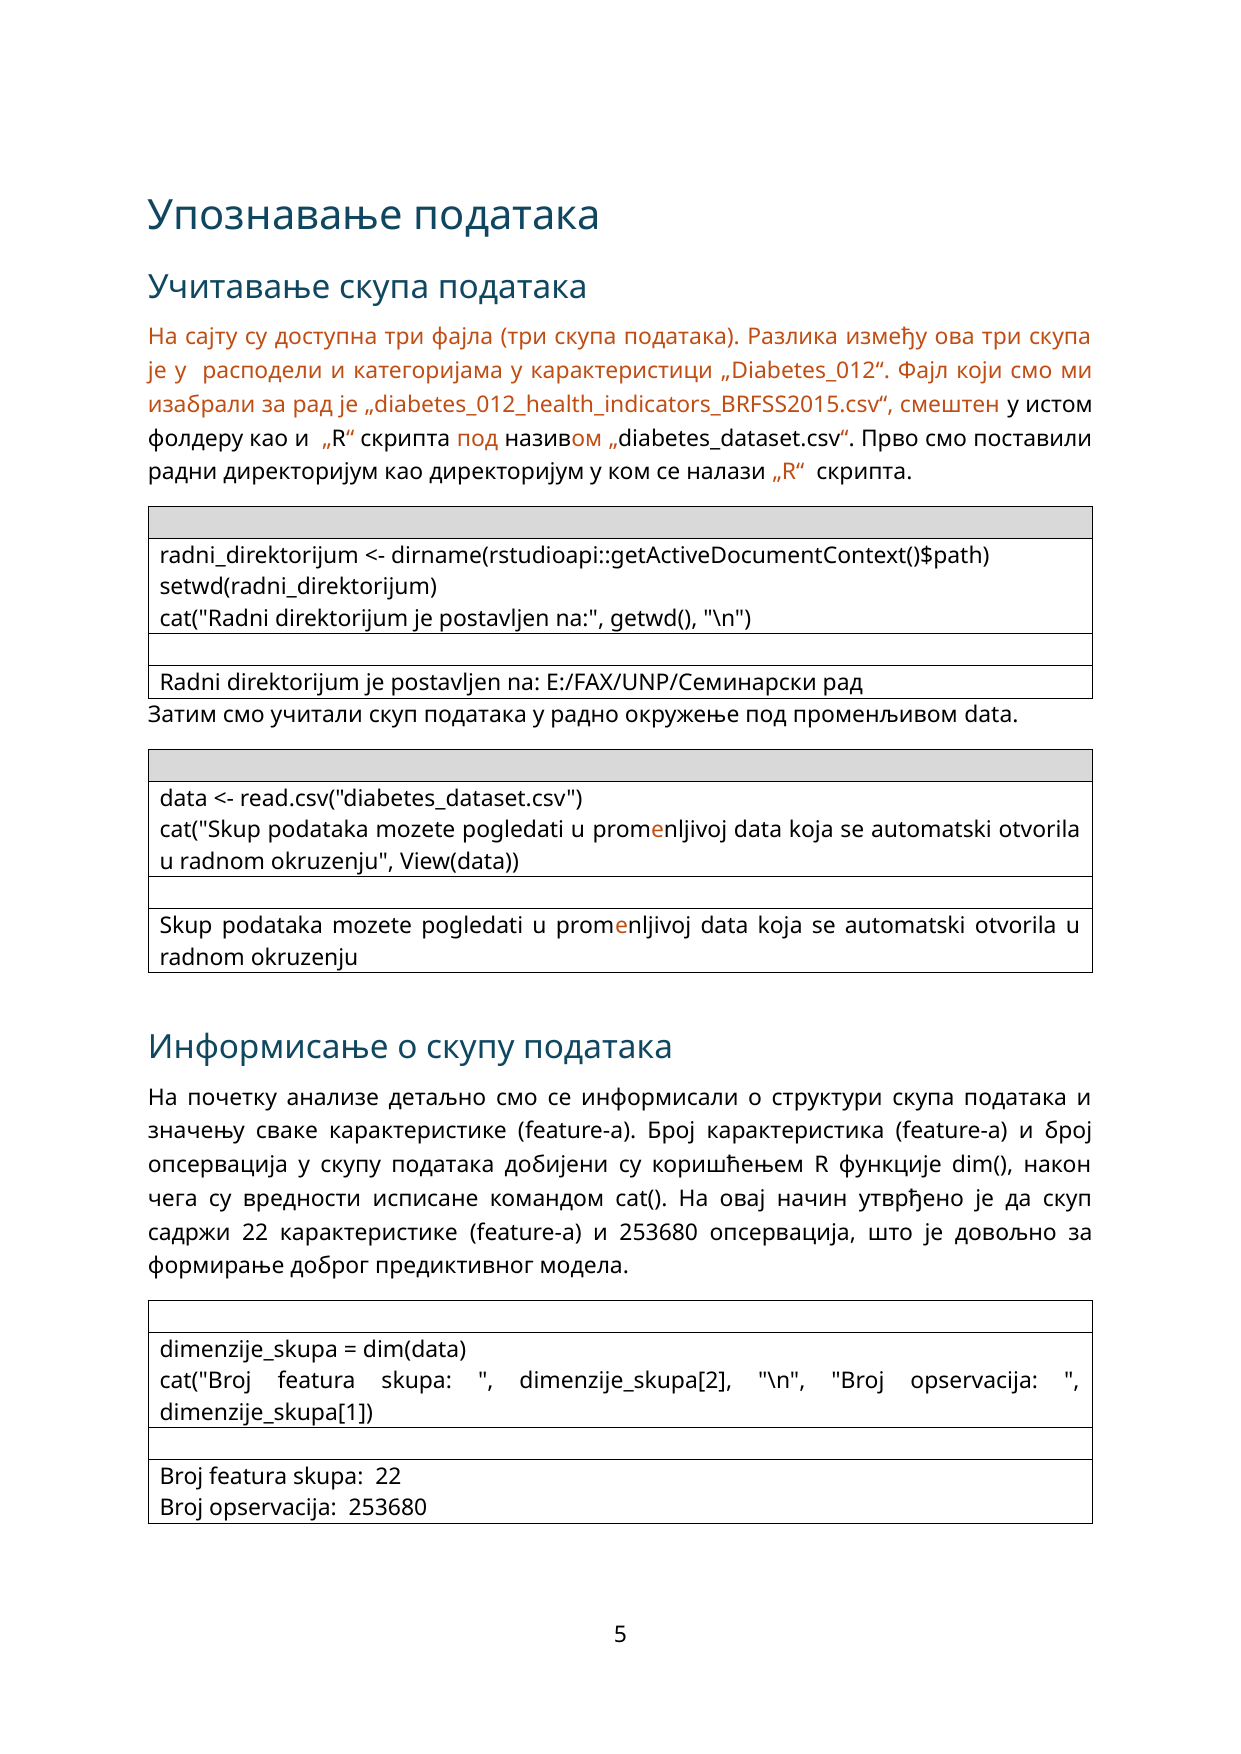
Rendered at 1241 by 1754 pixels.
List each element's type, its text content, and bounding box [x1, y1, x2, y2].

subtitle Информисање о скупу података [148, 1023, 1093, 1069]
text На сајту су доступна три фајла (три скупа података). Разлика између ова три скупа је у расподели и категоријама у карактеристици „Diabetes_012“. Фајл који смо ми изабрали за рад је „diabetes_012_health_indicators_BRFSS2015.csv“, смештен у истом фолдеру као и „R“ скрипта под називом „diabetes_dataset.csv“. Прво смо поставили радни директоријум као директоријум у ком се налази „R“ скрипта. [148, 320, 1093, 487]
table_cell dimenzije_skupa = dim(data) cat("Broj featura skupa: ", dimenzije_skupa[2], "\n", "Broj opservacija: ", dimenzije_skupa[1]) [149, 1333, 1092, 1427]
table_cell Skup podataka mozete pogledati u promenljivoj data koja se automatski otvorila u radnom okruzenju [149, 909, 1092, 972]
table_cell [149, 877, 1092, 908]
table_header [149, 1301, 1092, 1332]
subtitle Учитавање скупа података [148, 263, 1093, 308]
table_header [149, 750, 1092, 781]
text Затим смо учитали скуп података у радно окружење под променљивом data. [148, 699, 1093, 730]
table_header [149, 507, 1092, 538]
text На почетку анализе детаљно смо се информисали о структури скупа података и значењу свакe карактеристике (feature-а). Број карактеристика (feature-а) и број опсервација у скупу података добијени су коришћењем R функције dim(), након чега су вредности исписане командом cat(). На овај начин утврђено је да скуп садржи 22 карактеристикe (feature-а) и 253680 опсервација, што је довољно за формирање доброг предиктивног модела. [148, 1081, 1093, 1281]
table_cell data <- read.csv("diabetes_dataset.csv") cat("Skup podataka mozete pogledati u promenljivoj data koja se automatski otvorila u radnom okruzenju", View(data)) [149, 782, 1092, 876]
table_cell radni_direktorijum <- dirname(rstudioapi::getActiveDocumentContext()$path) setwd(radni_direktorijum) cat("Radni direktorijum je postavljen na:", getwd(), "\n") [149, 539, 1092, 633]
table_cell [149, 634, 1092, 665]
table_cell [149, 1428, 1092, 1459]
table_cell Radni direktorijum je postavljen na: E:/FAX/UNP/Семинарски рад [149, 666, 1092, 697]
subtitle Упознавање података [148, 185, 1093, 242]
table_cell Broj featura skupa: 22 Broj opservacija: 253680 [149, 1460, 1092, 1523]
